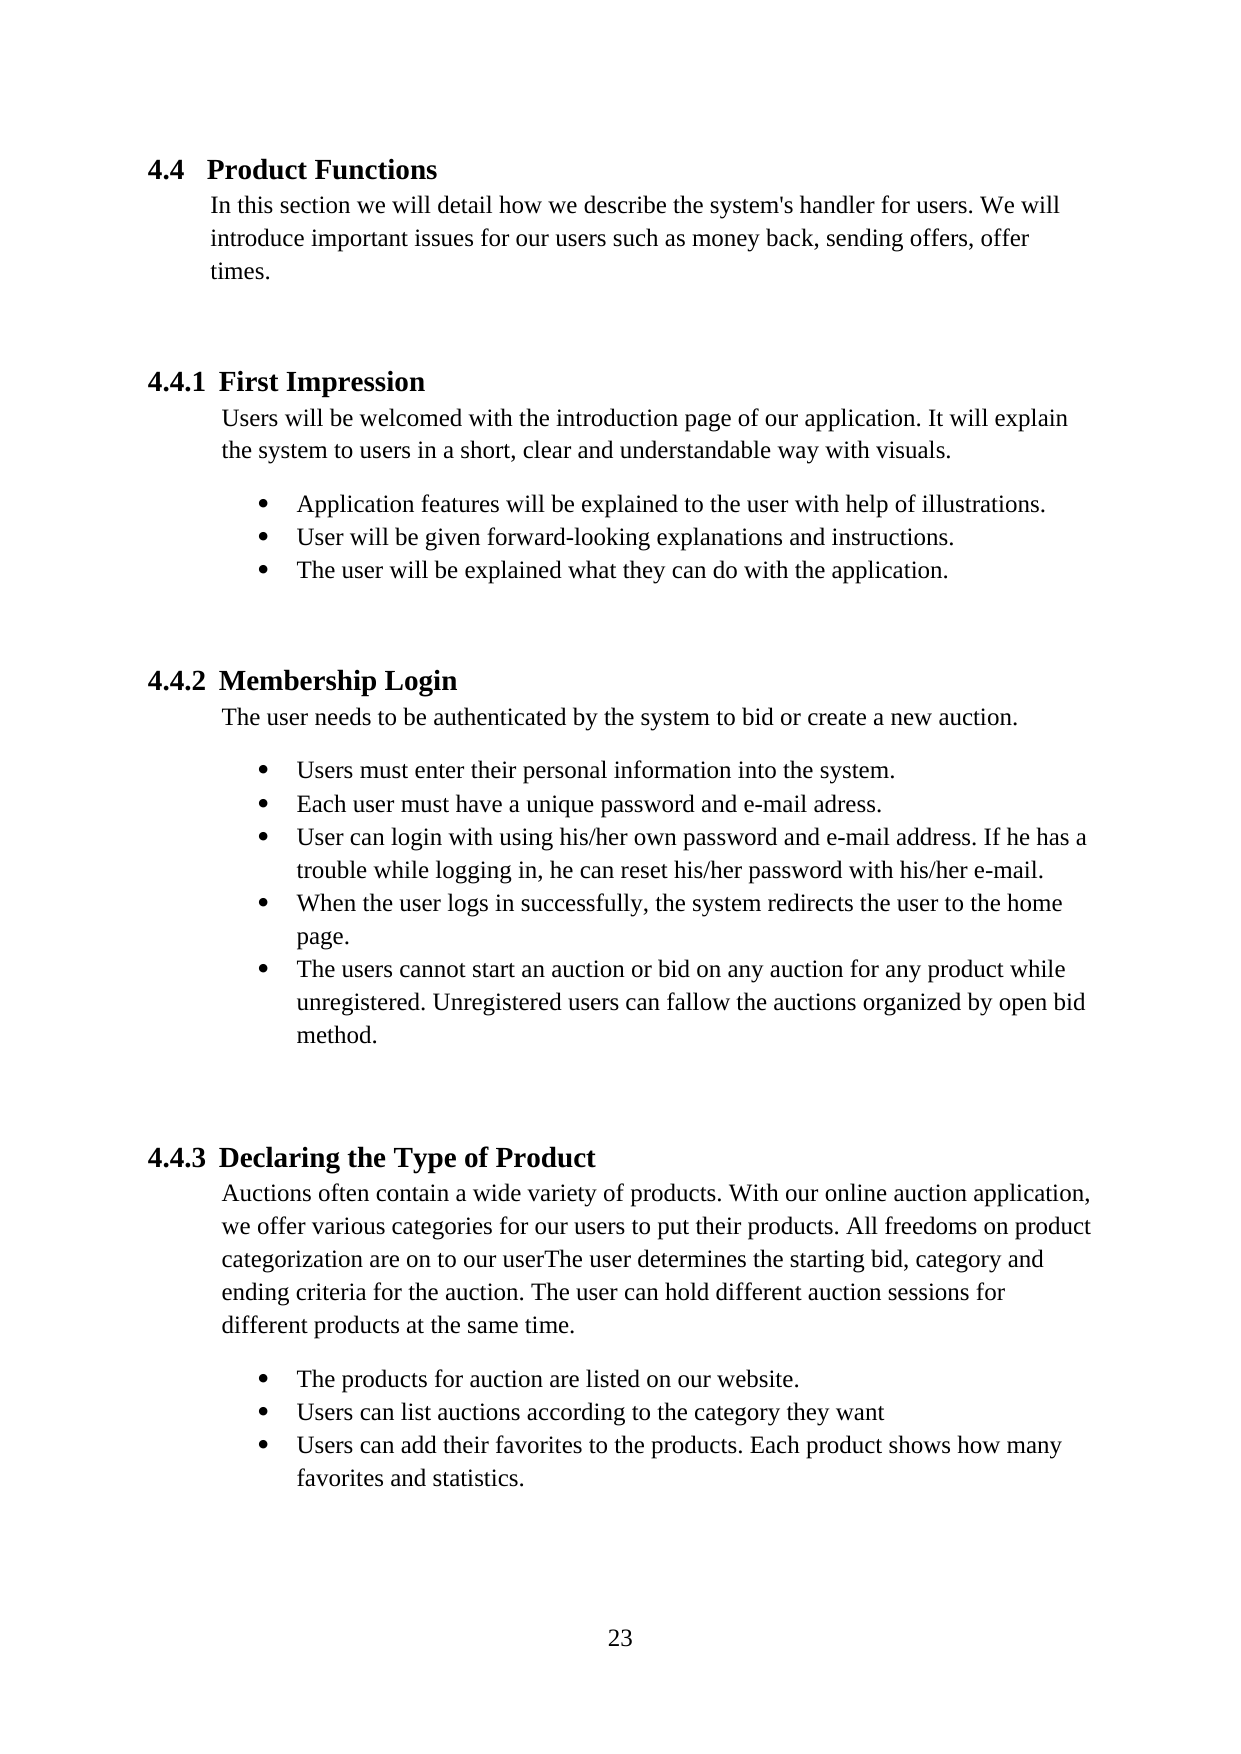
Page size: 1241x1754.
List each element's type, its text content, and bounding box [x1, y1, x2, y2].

text Users will be welcomed with the introduction page of our application. It will explain the system to users in a short, clear and understandable way with visuals. [221, 403, 1093, 464]
list The users cannot start an auction or bid on any auction for any product while unregistered. Unregistered users can fallow the auctions organized by open bid method. [259, 954, 1093, 1048]
subtitle Product Functions [148, 152, 1093, 185]
list Users can add their favorites to the products. Each product shows how many favorites and statistics. [259, 1430, 1093, 1492]
text In this section we will detail how we describe the system's handler for users. We will introduce important issues for our users such as money back, sending offers, offer times. [210, 190, 1093, 285]
subtitle Membership Login [148, 663, 1093, 697]
list Each user must have a unique password and e-mail adress. [259, 789, 1093, 817]
list Application features will be explained to the user with help of illustrations. [259, 489, 1093, 518]
subtitle Declaring the Type of Product [148, 1140, 1093, 1173]
list User will be given forward-looking explanations and instructions. [259, 522, 1093, 551]
text Auctions often contain a wide variety of products. With our online auction application, we offer various categories for our users to put their products. All freedoms on product categorization are on to our userThe user determines the starting bid, category and ending criteria for the auction. The user can hold different auction sessions for different products at the same time. [221, 1178, 1093, 1339]
list The products for auction are listed on our website. [259, 1364, 1093, 1393]
text The user needs to be authenticated by the system to bid or create a new auction. [221, 702, 1093, 731]
list The user will be explained what they can do with the application. [259, 556, 1093, 584]
list When the user logs in successfully, the system redirects the user to the home page. [259, 888, 1093, 949]
list Users must enter their personal information into the system. [259, 756, 1093, 784]
list User can login with using his/her own password and e-mail address. If he has a trouble while logging in, he can reset his/her password with his/her e-mail. [259, 822, 1093, 883]
list Users can list auctions according to the category they want [259, 1397, 1093, 1426]
subtitle First Impression [148, 364, 1093, 398]
